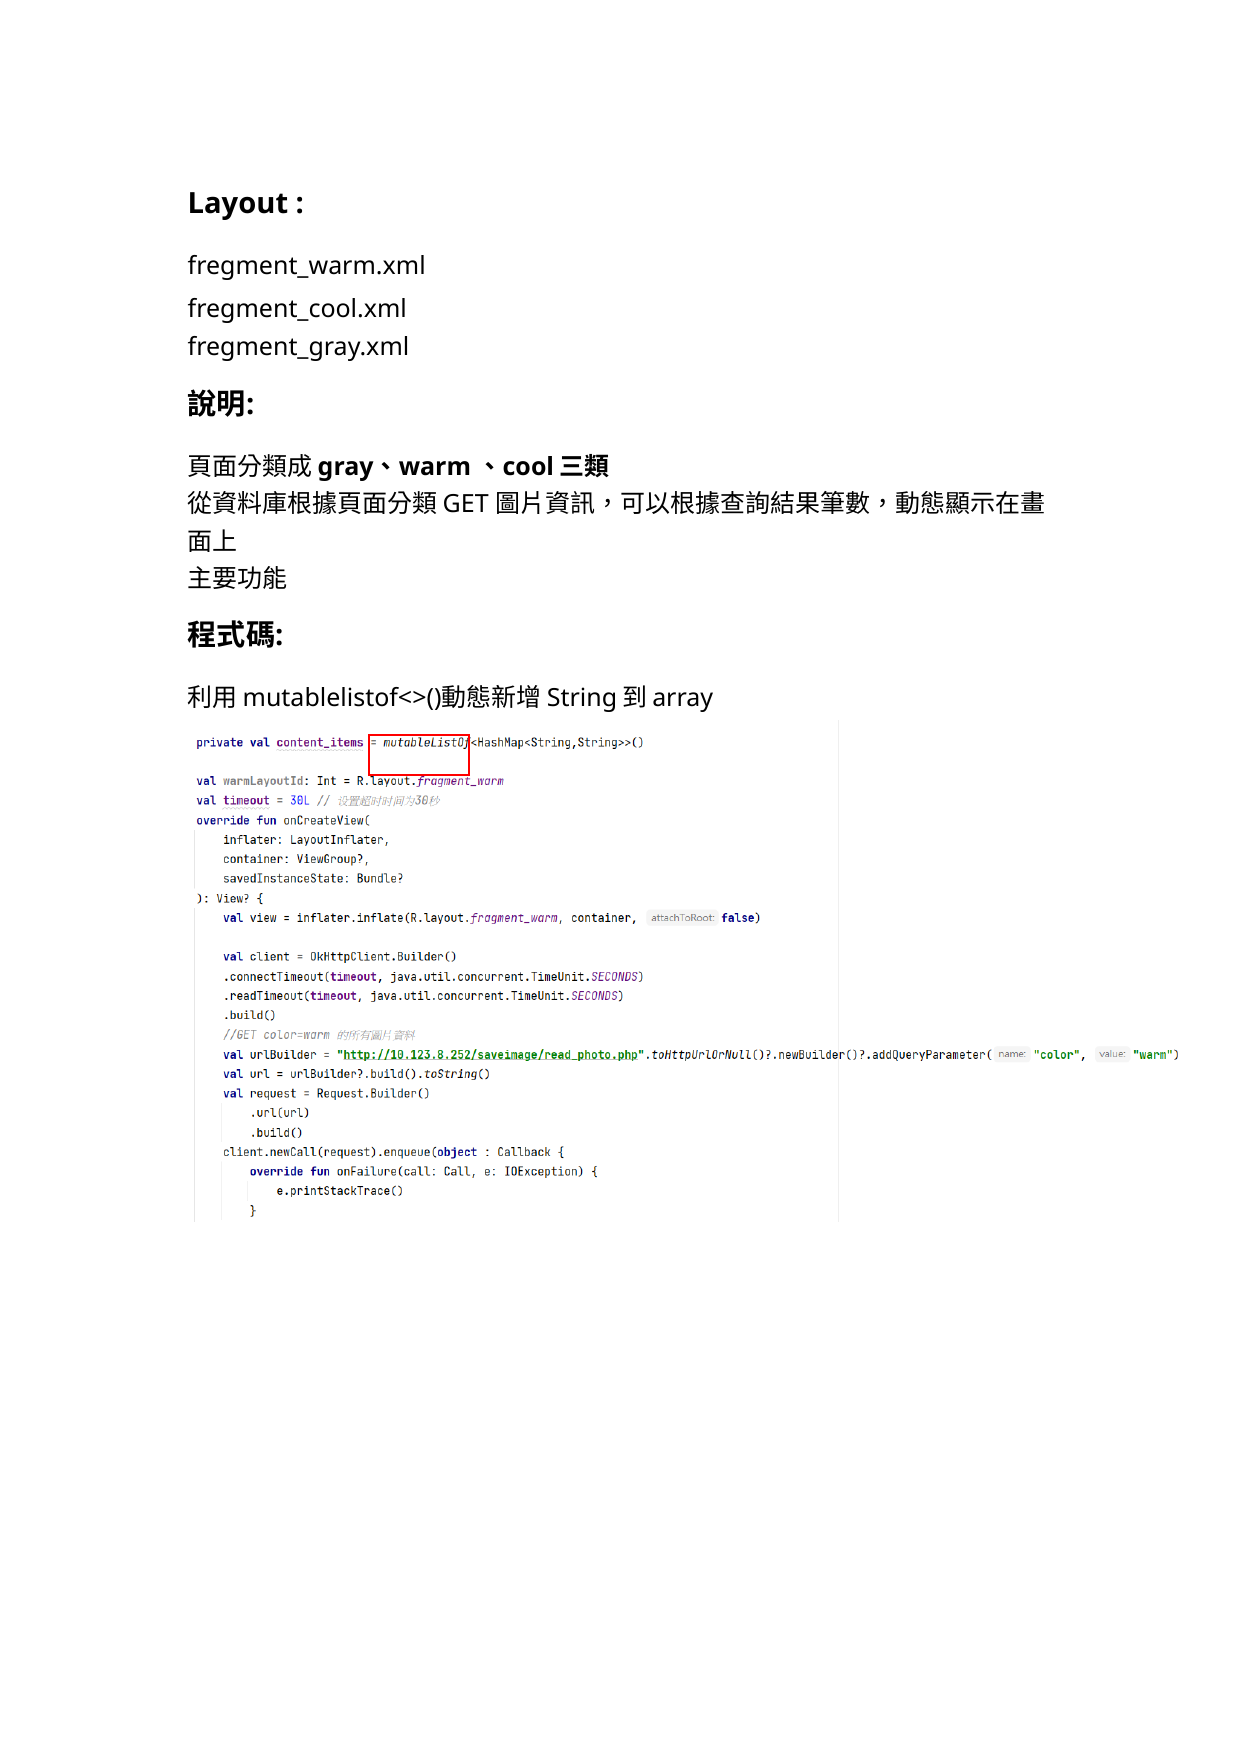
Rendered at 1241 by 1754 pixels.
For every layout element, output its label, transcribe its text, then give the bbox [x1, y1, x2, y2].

text fregment_gray.xml [187, 327, 1053, 364]
text 從資料庫根據頁面分類GET 圖片資訊，可以根據查詢結果筆數，動態顯示在畫面上 [187, 483, 1053, 558]
text fregment_cool.xml [187, 289, 1053, 327]
subtitle fregment_warm.xml [187, 246, 1053, 283]
subtitle 程式碼: [187, 596, 1053, 671]
subtitle 說明: [187, 364, 1053, 439]
picture [187, 720, 1189, 1222]
subtitle Layout : [187, 164, 1053, 239]
text 頁面分類成gray、warm 、cool三類 [187, 446, 1053, 483]
subtitle 利用mutablelistof<>()動態新增String到array [187, 677, 1053, 714]
text 主要功能 [187, 558, 1053, 596]
